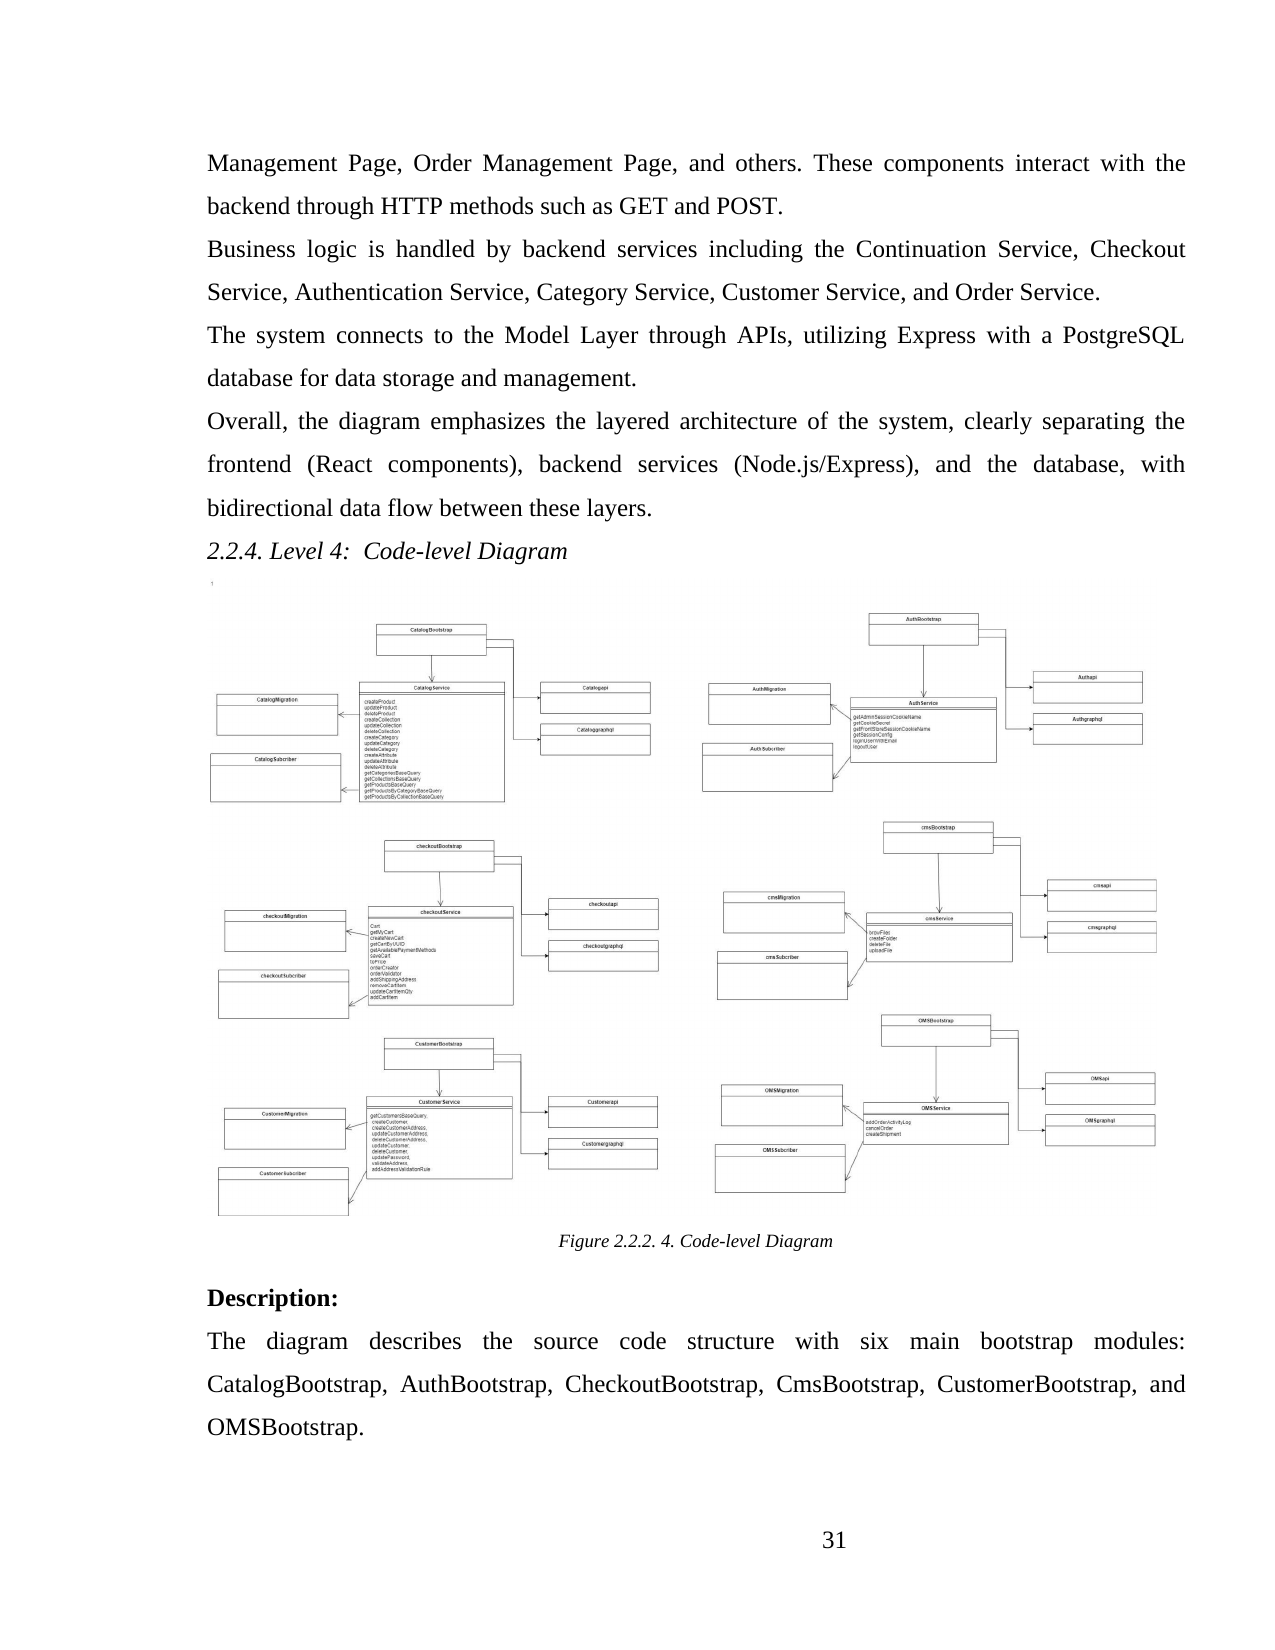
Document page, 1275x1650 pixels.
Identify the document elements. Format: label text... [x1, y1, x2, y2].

text Figure 2.2.2. 4. Code-level Diagram [207, 1230, 1186, 1251]
picture [206, 578, 1157, 1216]
text The diagram describes the source code structure with six main bootstrap modules: CatalogBootstrap, AuthBootstrap, CheckoutBootstrap, CmsBootstrap, CustomerBootstrap, and OMSBootstrap. [207, 1326, 1186, 1441]
subtitle 2.2.4. Level 4: Code-level Diagram [207, 536, 1186, 564]
text Description: [207, 1283, 1186, 1312]
text Overall, the diagram emphasizes the layered architecture of the system, clearly separating the frontend (React components), backend services (Node.js/Express), and the database, with bidirectional data flow between these layers. [207, 406, 1186, 521]
text The system connects to the Model Layer through APIs, utilizing Express with a PostgreSQL database for data storage and management. [207, 320, 1186, 392]
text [207, 148, 1186, 219]
text Business logic is handled by backend services including the Continuation Service, Checkout Service, Authentication Service, Category Service, Customer Service, and Order Service. [207, 234, 1186, 306]
